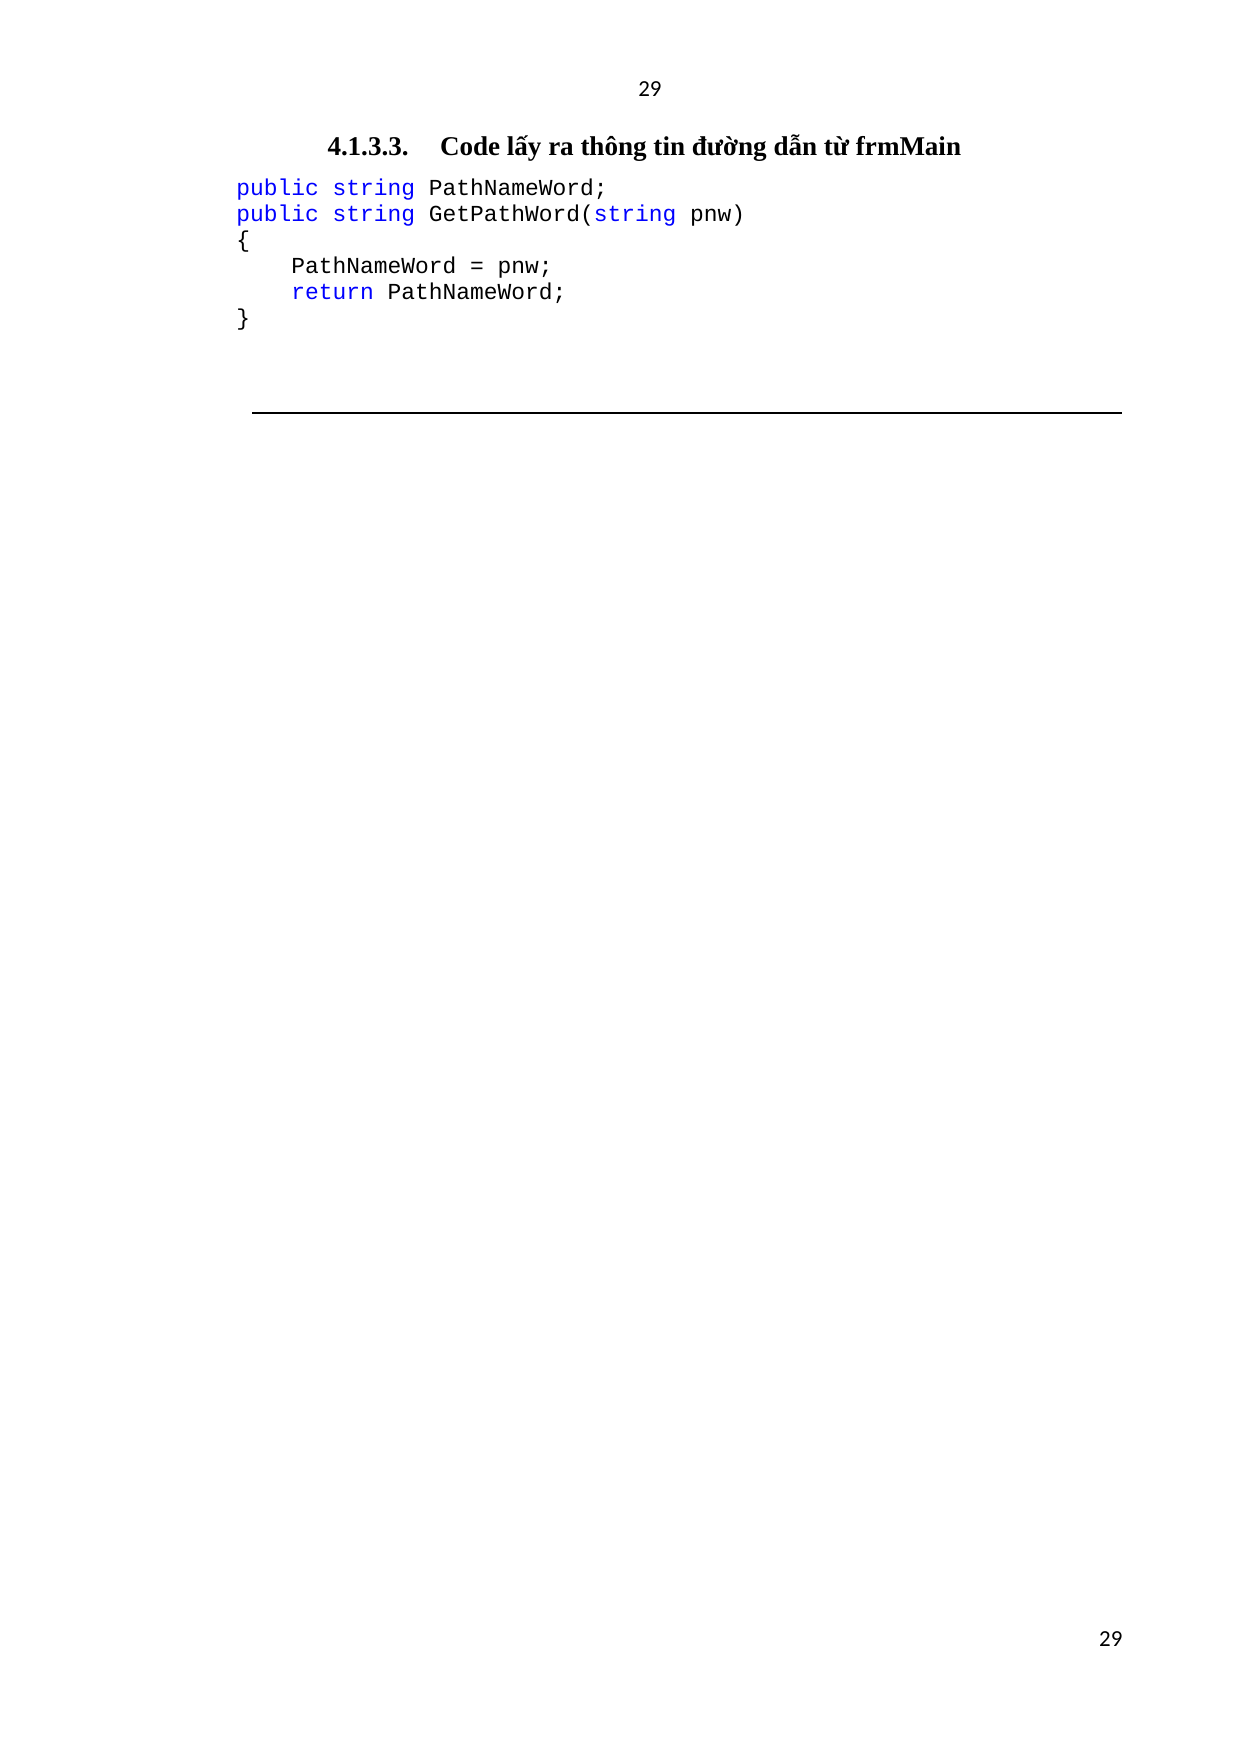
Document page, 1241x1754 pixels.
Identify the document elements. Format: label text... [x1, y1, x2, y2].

list return PathNameWord; [236, 280, 1122, 306]
list public string GetPathWord(string pnw) [236, 202, 1122, 228]
list } [236, 306, 1122, 332]
list { [236, 228, 1122, 254]
text public string PathNameWord; [177, 177, 1122, 202]
list PathNameWord = pnw; [236, 254, 1122, 280]
list Code lấy ra thông tin đường dẫn từ frmMain [327, 130, 1122, 161]
